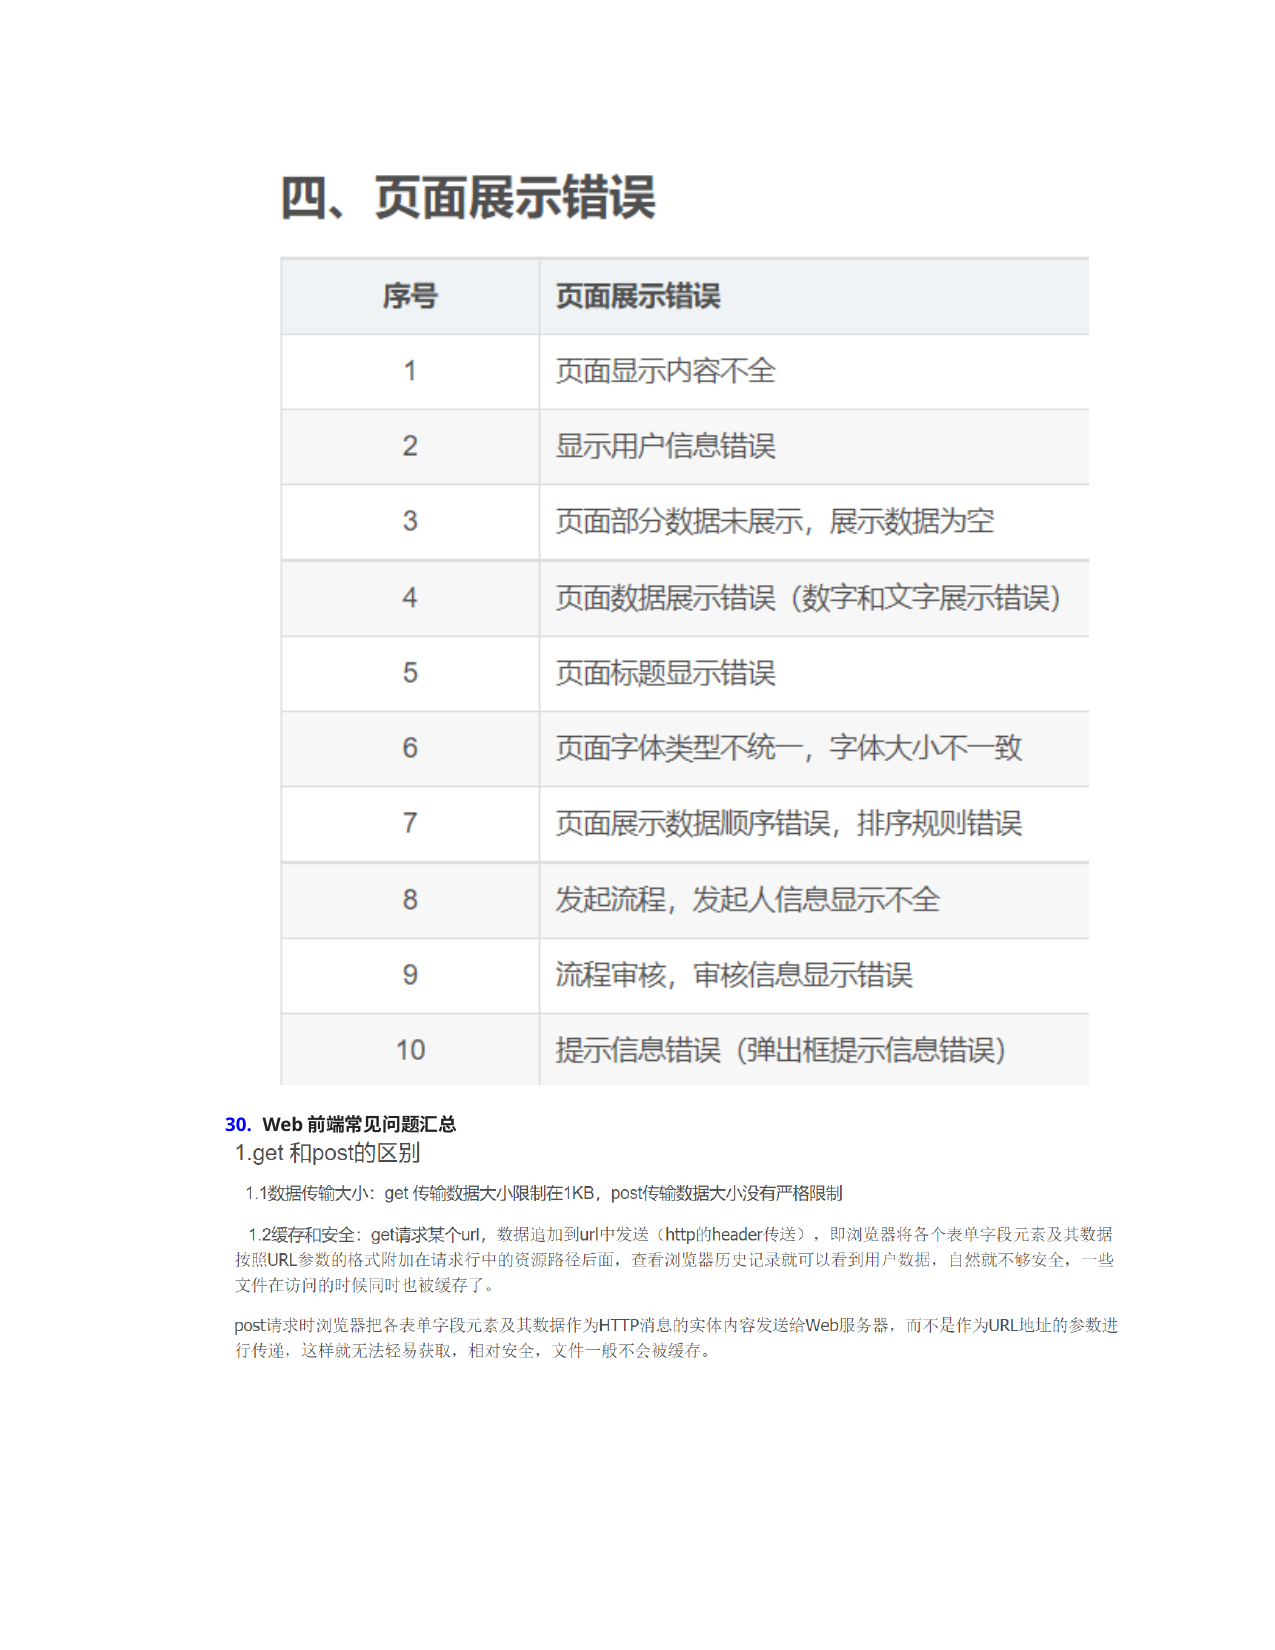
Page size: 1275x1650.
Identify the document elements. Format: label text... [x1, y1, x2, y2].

subtitle Web前端常见问题汇总 [225, 1109, 1087, 1136]
picture [225, 1136, 1125, 1363]
picture [262, 150, 1090, 1085]
